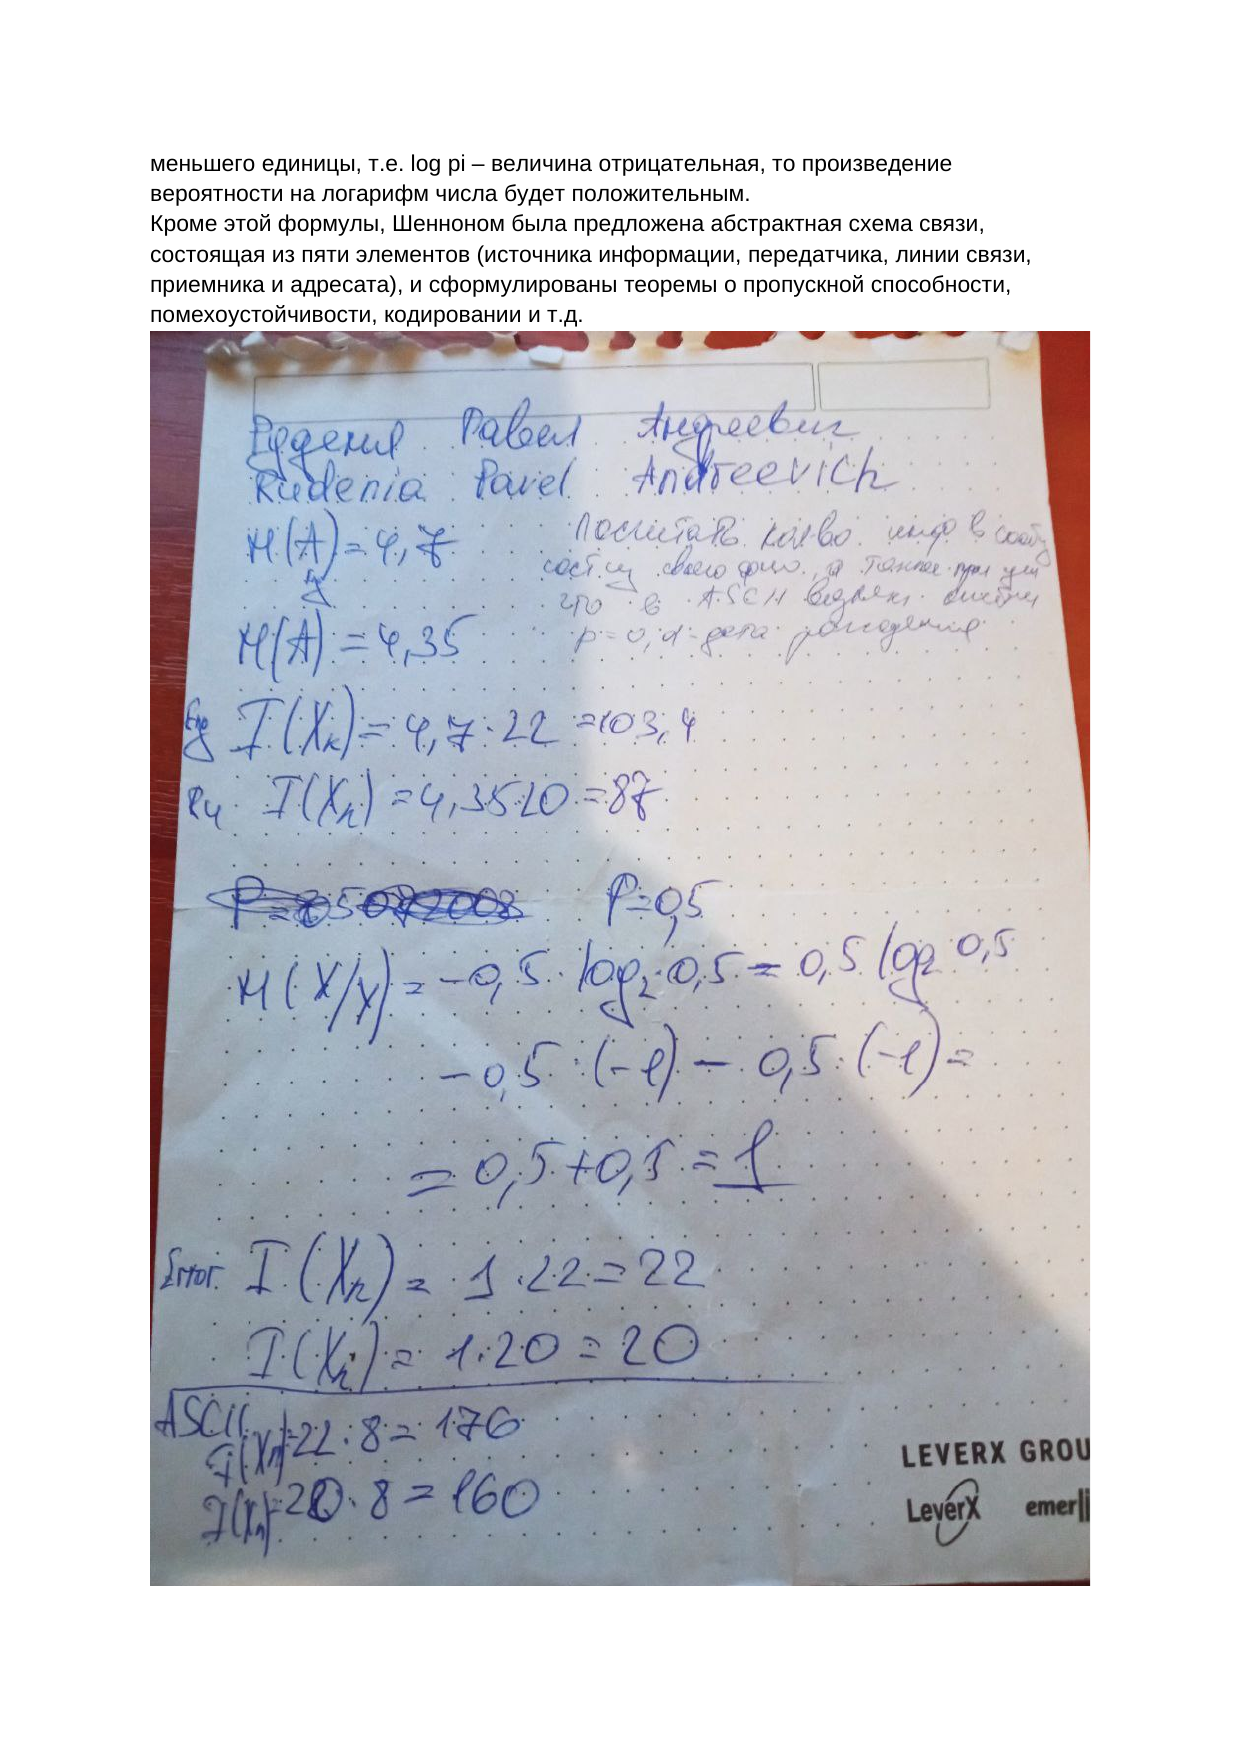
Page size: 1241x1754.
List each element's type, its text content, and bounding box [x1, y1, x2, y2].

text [150, 150, 1090, 207]
text Кроме этой формулы, Шенноном была предложена абстрактная схема связи, состоящая из пяти элементов (источника информации, передатчика, линии связи, приемника и адресата), и сформулированы теоремы о пропускной способности, помехоустойчивости, кодировании и т.д. [150, 210, 1090, 327]
picture [150, 331, 1091, 1586]
